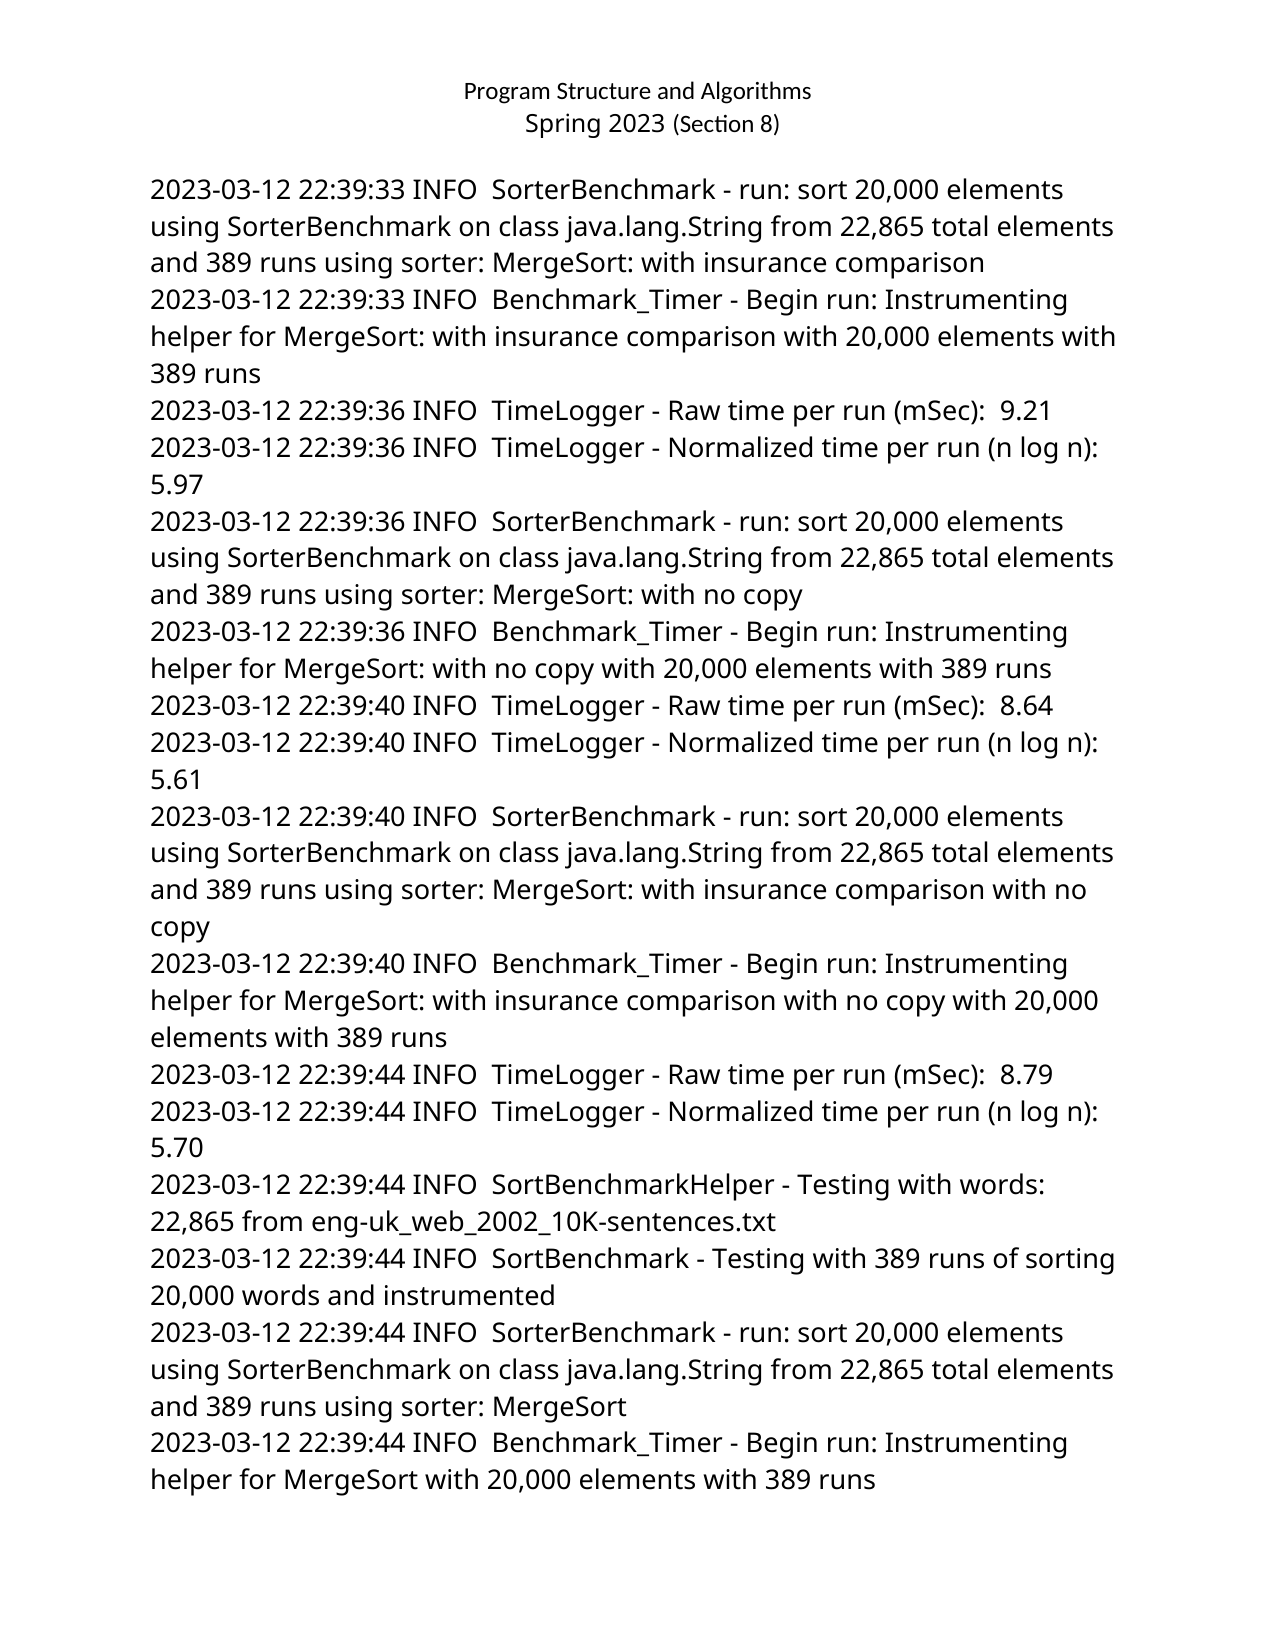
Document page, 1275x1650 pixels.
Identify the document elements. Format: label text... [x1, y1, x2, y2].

text 2023-03-12 22:39:33 INFO Benchmark_Timer - Begin run: Instrumenting helper for MergeSort: with insurance comparison with 20,000 elements with 389 runs [150, 281, 1125, 391]
text 2023-03-12 22:39:40 INFO TimeLogger - Normalized time per run (n log n): 5.61 [150, 723, 1125, 797]
text 2023-03-12 22:39:44 INFO TimeLogger - Raw time per run (mSec): 8.79 [150, 1055, 1125, 1092]
text 2023-03-12 22:39:36 INFO Benchmark_Timer - Begin run: Instrumenting helper for MergeSort: with no copy with 20,000 elements with 389 runs [150, 613, 1125, 686]
text 2023-03-12 22:39:44 INFO Benchmark_Timer - Begin run: Instrumenting helper for MergeSort with 20,000 elements with 389 runs [150, 1424, 1125, 1498]
text 2023-03-12 22:39:40 INFO TimeLogger - Raw time per run (mSec): 8.64 [150, 686, 1125, 723]
text 2023-03-12 22:39:33 INFO SorterBenchmark - run: sort 20,000 elements using SorterBenchmark on class java.lang.String from 22,865 total elements and 389 runs using sorter: MergeSort: with insurance comparison [150, 170, 1125, 281]
text 2023-03-12 22:39:44 INFO SortBenchmarkHelper - Testing with words: 22,865 from eng-uk_web_2002_10K-sentences.txt [150, 1166, 1125, 1239]
text 2023-03-12 22:39:36 INFO TimeLogger - Raw time per run (mSec): 9.21 [150, 391, 1125, 428]
text 2023-03-12 22:39:44 INFO SortBenchmark - Testing with 389 runs of sorting 20,000 words and instrumented [150, 1239, 1125, 1313]
text 2023-03-12 22:39:44 INFO TimeLogger - Normalized time per run (n log n): 5.70 [150, 1092, 1125, 1166]
text 2023-03-12 22:39:44 INFO SorterBenchmark - run: sort 20,000 elements using SorterBenchmark on class java.lang.String from 22,865 total elements and 389 runs using sorter: MergeSort [150, 1313, 1125, 1424]
text 2023-03-12 22:39:36 INFO SorterBenchmark - run: sort 20,000 elements using SorterBenchmark on class java.lang.String from 22,865 total elements and 389 runs using sorter: MergeSort: with no copy [150, 502, 1125, 613]
text 2023-03-12 22:39:40 INFO SorterBenchmark - run: sort 20,000 elements using SorterBenchmark on class java.lang.String from 22,865 total elements and 389 runs using sorter: MergeSort: with insurance comparison with no copy [150, 797, 1125, 944]
text 2023-03-12 22:39:36 INFO TimeLogger - Normalized time per run (n log n): 5.97 [150, 428, 1125, 502]
text 2023-03-12 22:39:40 INFO Benchmark_Timer - Begin run: Instrumenting helper for MergeSort: with insurance comparison with no copy with 20,000 elements with 389 runs [150, 944, 1125, 1055]
